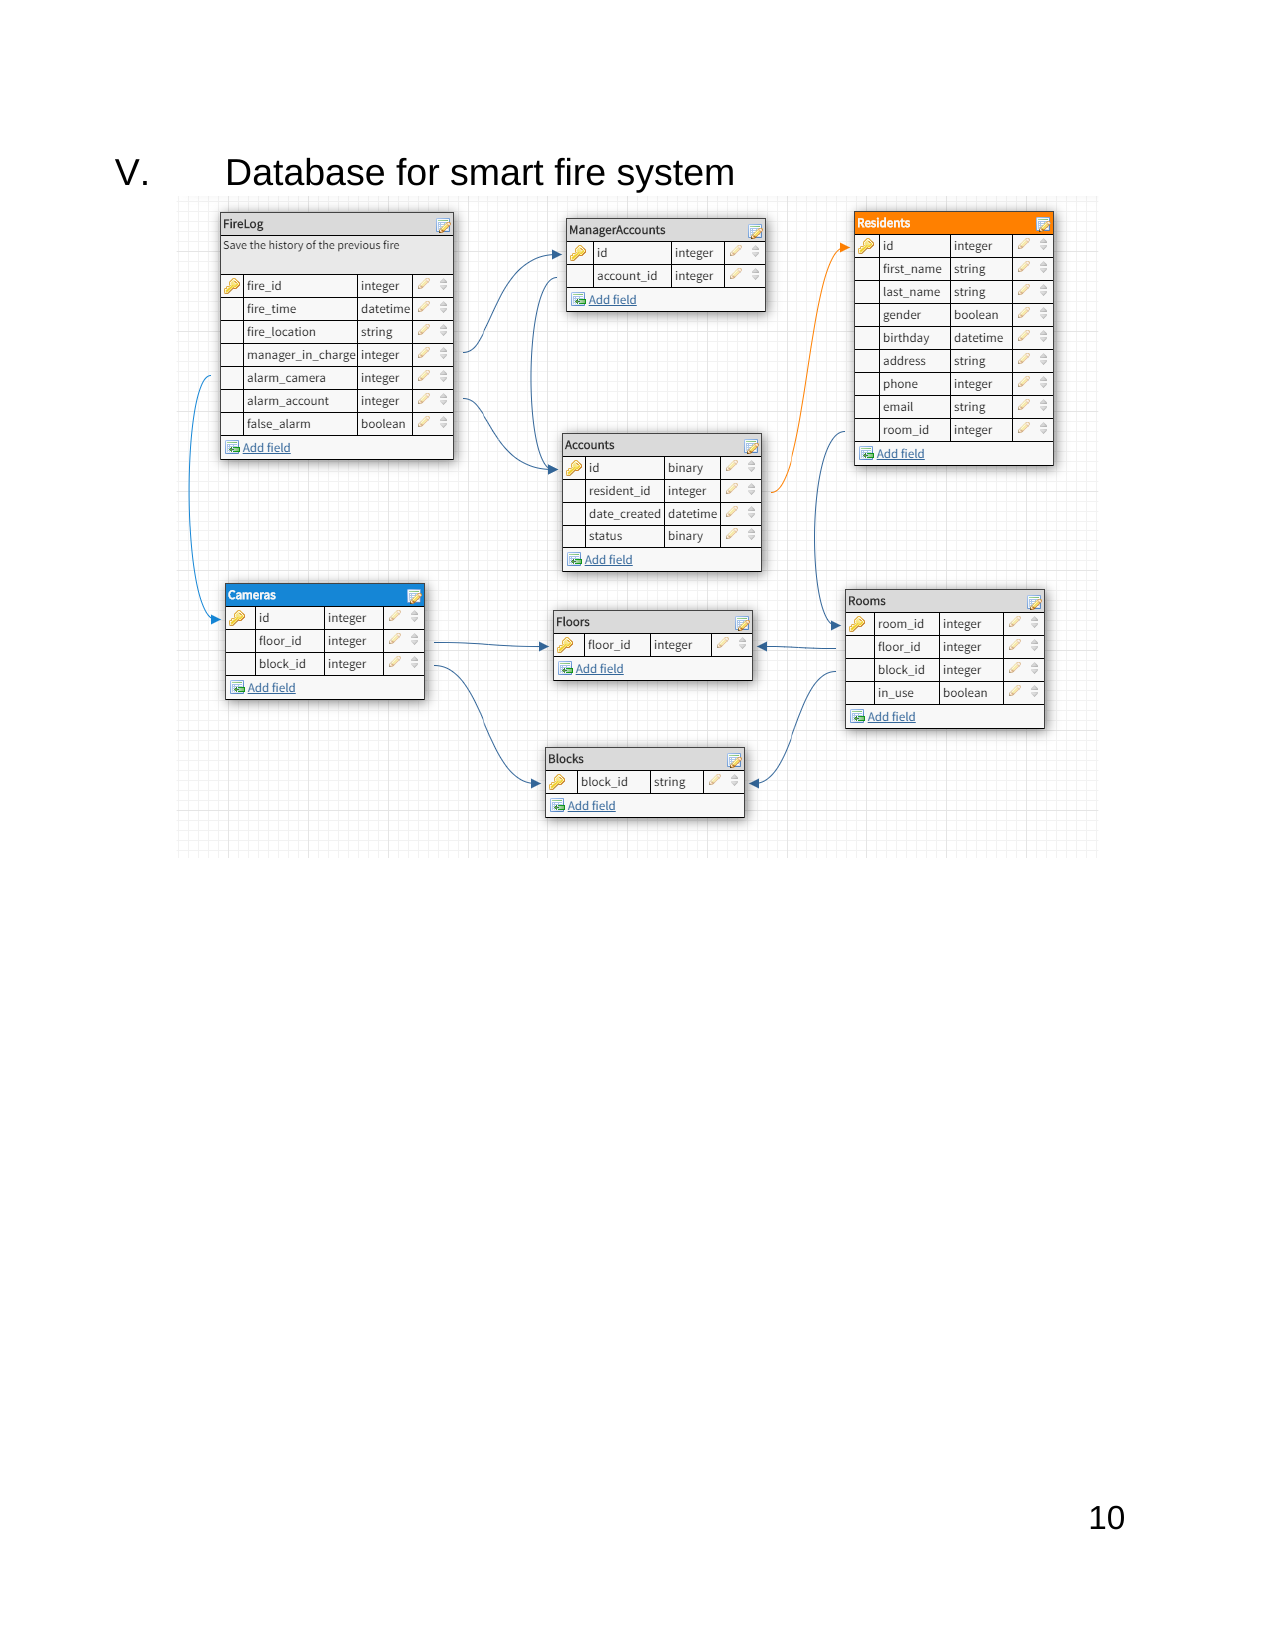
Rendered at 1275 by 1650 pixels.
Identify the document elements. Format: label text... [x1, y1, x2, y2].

picture [176, 196, 1099, 858]
subtitle Database for smart fire system [150, 150, 1125, 193]
